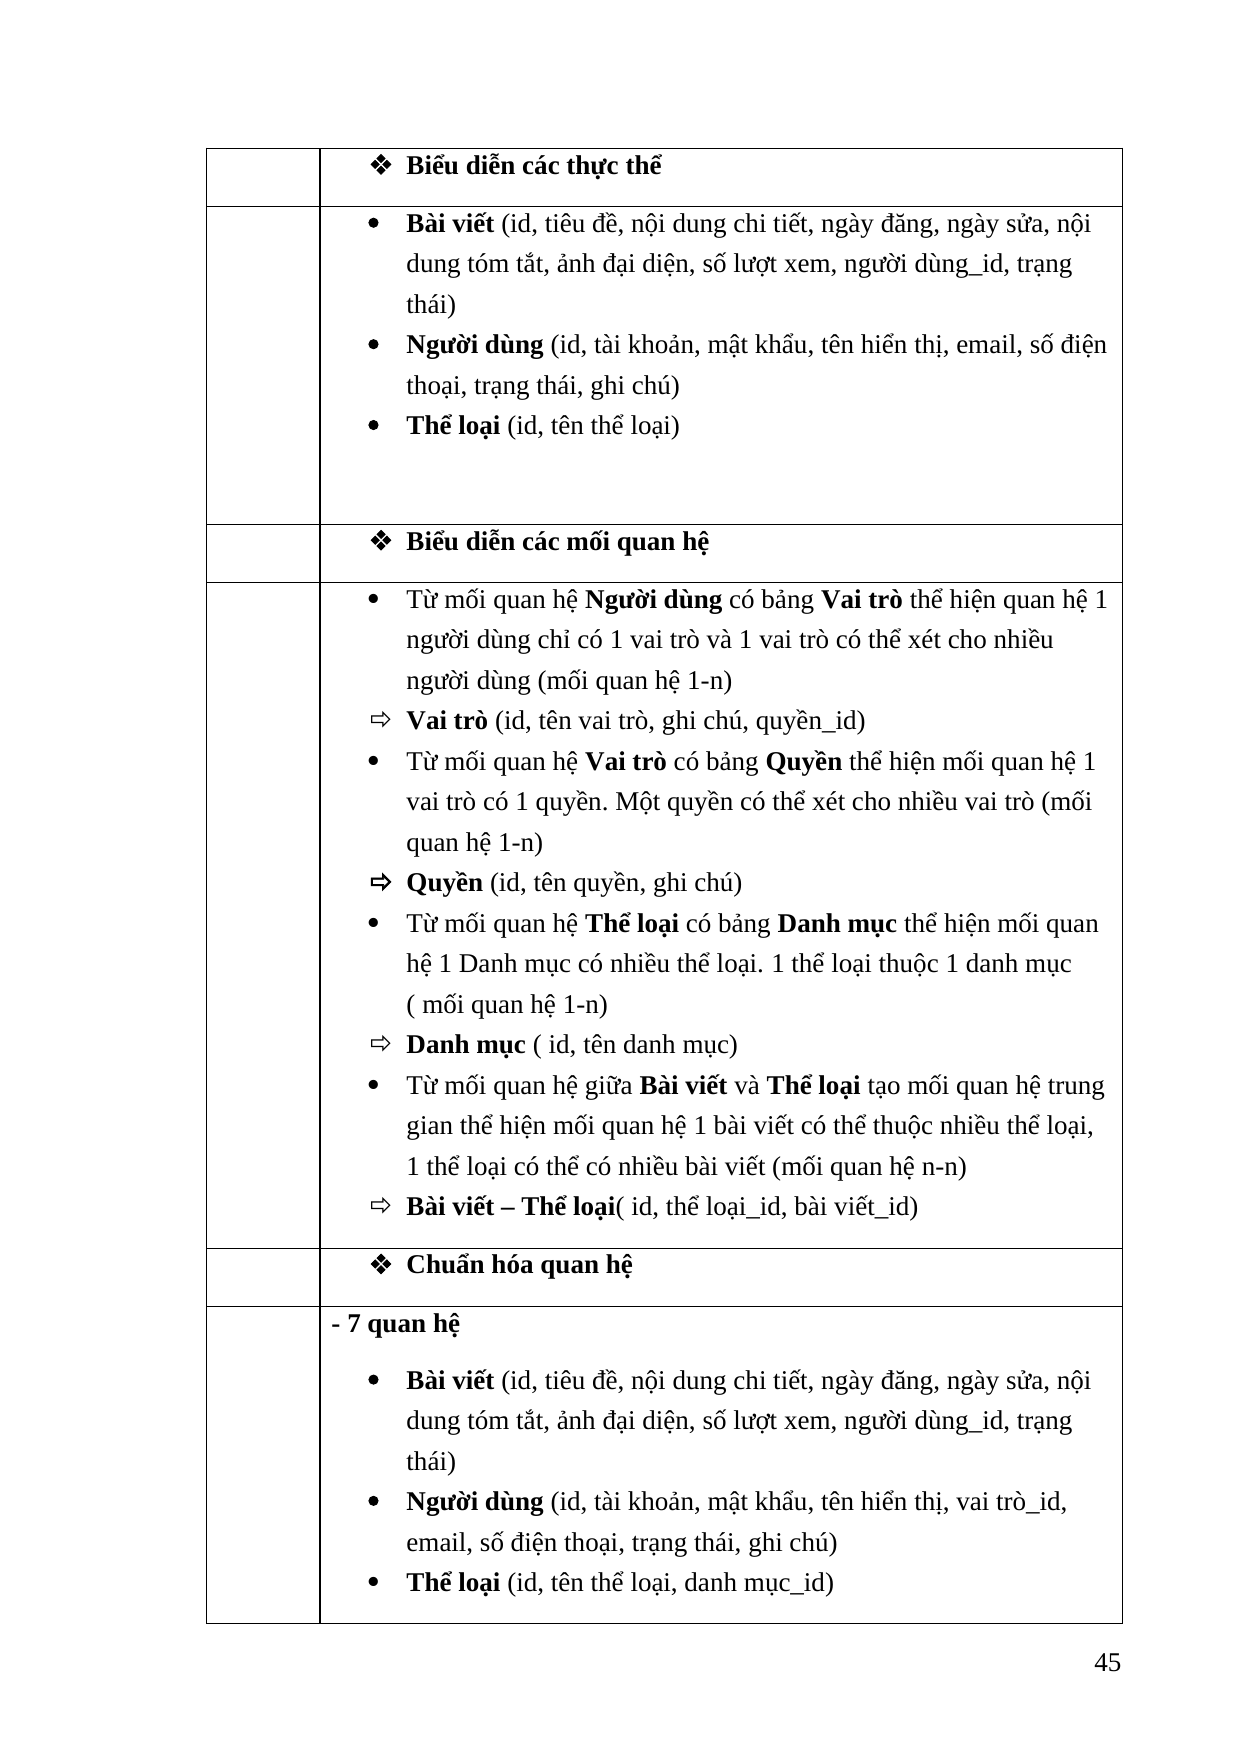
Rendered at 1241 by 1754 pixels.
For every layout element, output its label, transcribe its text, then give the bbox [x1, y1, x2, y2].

table_cell Biểu diễn các mối quan hệ [321, 525, 1122, 582]
table_cell Chuẩn hóa quan hệ [321, 1249, 1122, 1306]
table_cell [207, 207, 319, 524]
table_cell Bài viết (id, tiêu đề, nội dung chi tiết, ngày đăng, ngày sửa, nội dung tóm tắt, ảnh đại diện, số lượt xem, người dùng_id, trạng thái) Người dùng (id, tài khoản, mật khẩu, tên hiển thị, email, số điện thoại, trạng thái, ghi chú) Thể loại (id, tên thể loại) [321, 207, 1122, 524]
table_header Biểu diễn các thực thể [321, 149, 1122, 206]
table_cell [321, 1307, 1122, 1623]
table_cell Từ mối quan hệ Người dùng có bảng Vai trò thể hiện quan hệ 1 người dùng chỉ có 1 vai trò và 1 vai trò có thể xét cho nhiều người dùng (mối quan hệ 1-n) Vai trò (id, tên vai trò, ghi chú, quyền_id) Từ mối quan hệ Vai trò có bảng Quyền thể hiện mối quan hệ 1 vai trò có 1 quyền. Một quyền có thể xét cho nhiều vai trò (mối quan hệ 1-n) Quyền (id, tên quyền, ghi chú) Từ mối quan hệ Thể loại có bảng Danh mục thể hiện mối quan hệ 1 Danh mục có nhiều thể loại. 1 thể loại thuộc 1 danh mục ( mối quan hệ 1-n) Danh mục ( id, tên danh mục) Từ mối quan hệ giữa Bài viết và Thể loại tạo mối quan hệ trung gian thể hiện mối quan hệ 1 bài viết có thể thuộc nhiều thể loại, 1 thể loại có thể có nhiều bài viết (mối quan hệ n-n) Bài viết – Thể loại( id, thể loại_id, bài viết_id) [321, 583, 1122, 1247]
table_cell [207, 525, 319, 582]
table_cell [207, 1307, 319, 1623]
table_cell [207, 1249, 319, 1306]
table_header [207, 149, 319, 206]
table_cell [207, 583, 319, 1247]
